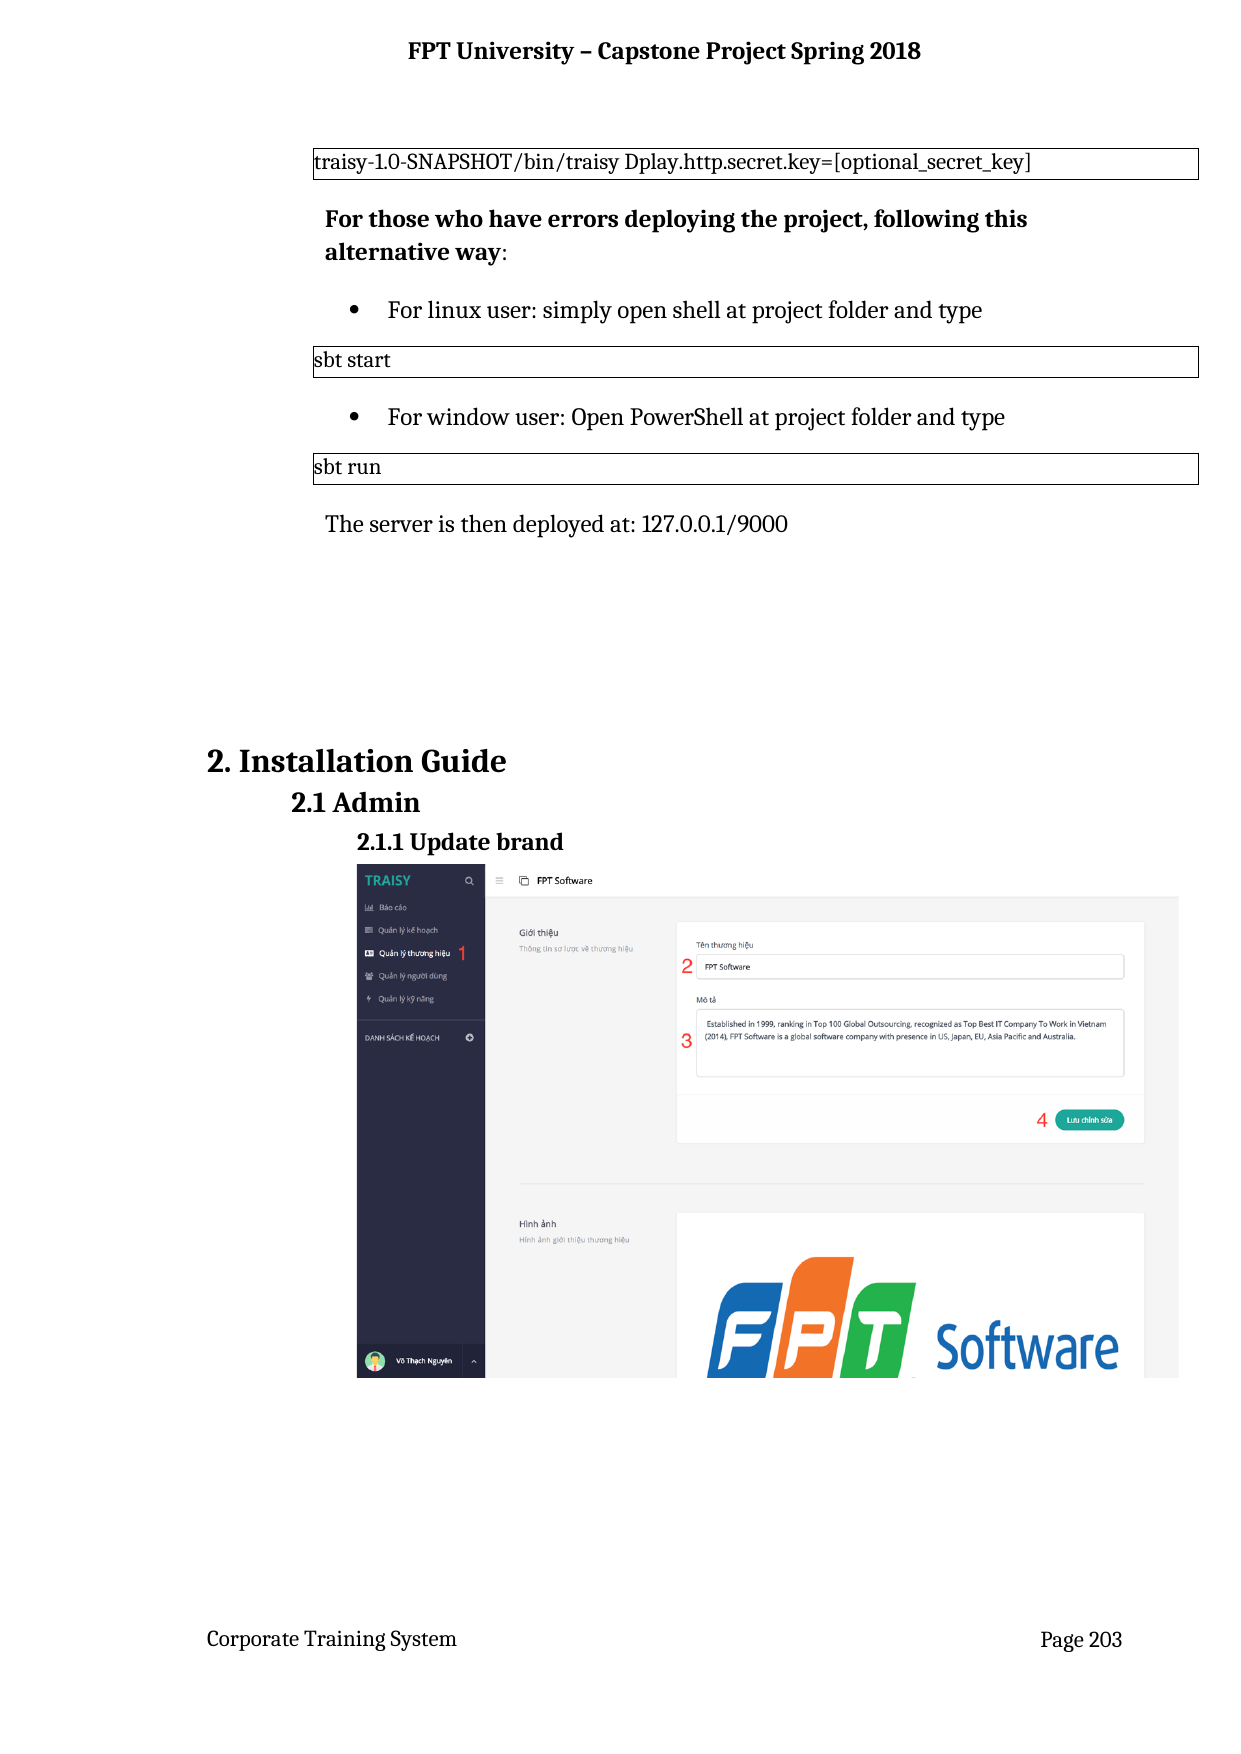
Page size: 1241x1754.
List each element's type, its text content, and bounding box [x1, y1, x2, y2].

list For window user: Open PowerShell at project folder and type [350, 403, 1122, 432]
picture [356, 864, 1179, 1378]
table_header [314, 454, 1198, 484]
subtitle 2.1.1 Update brand [357, 828, 1124, 857]
text 2. Installation Guide [207, 742, 1122, 780]
text For those who have errors deploying the project, following this alternative way: [325, 205, 1122, 267]
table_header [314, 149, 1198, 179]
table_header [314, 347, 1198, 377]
list For linux user: simply open shell at project folder and type [350, 296, 1122, 325]
text The server is then deployed at: 127.0.0.1/9000 [325, 510, 1122, 539]
subtitle 2.1 Admin [291, 786, 1122, 820]
